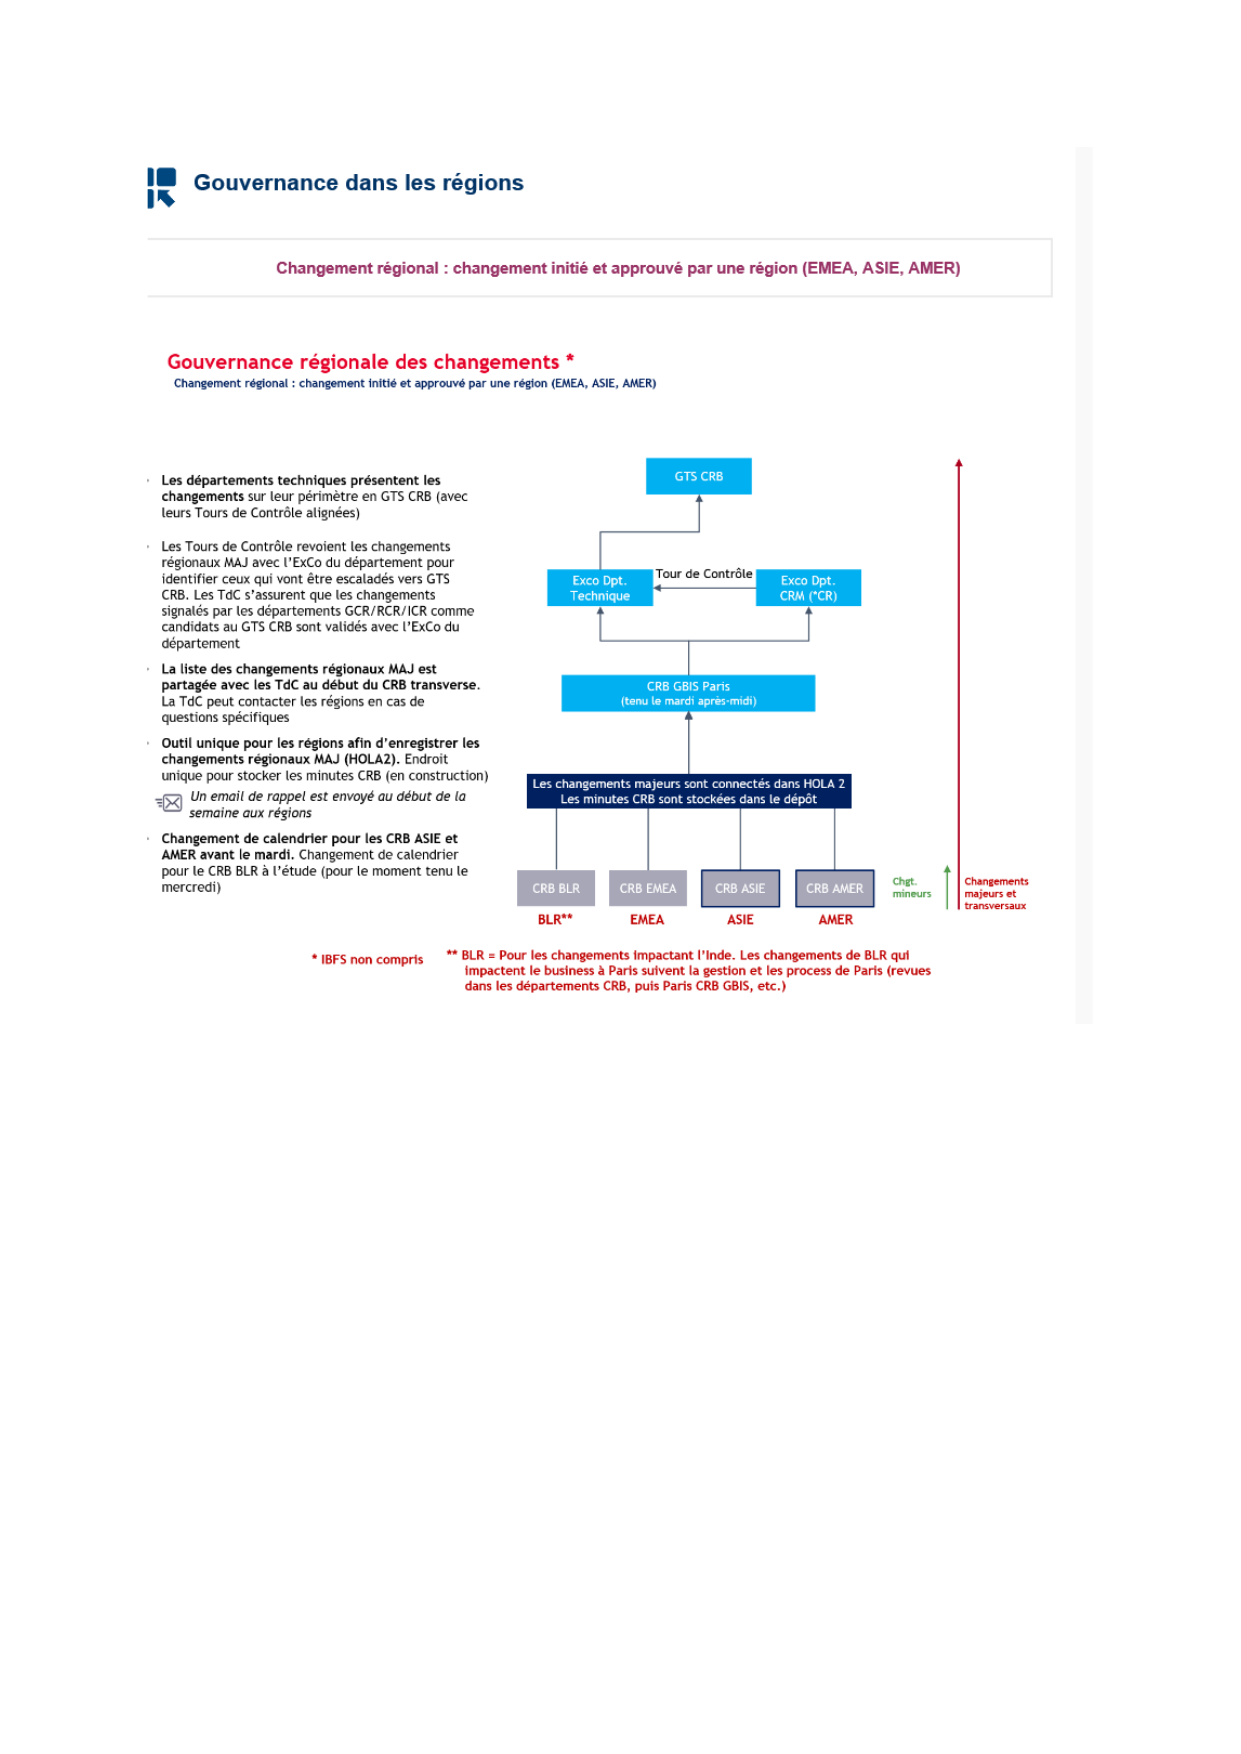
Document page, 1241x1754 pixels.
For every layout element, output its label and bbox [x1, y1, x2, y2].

picture [147, 147, 1093, 1024]
